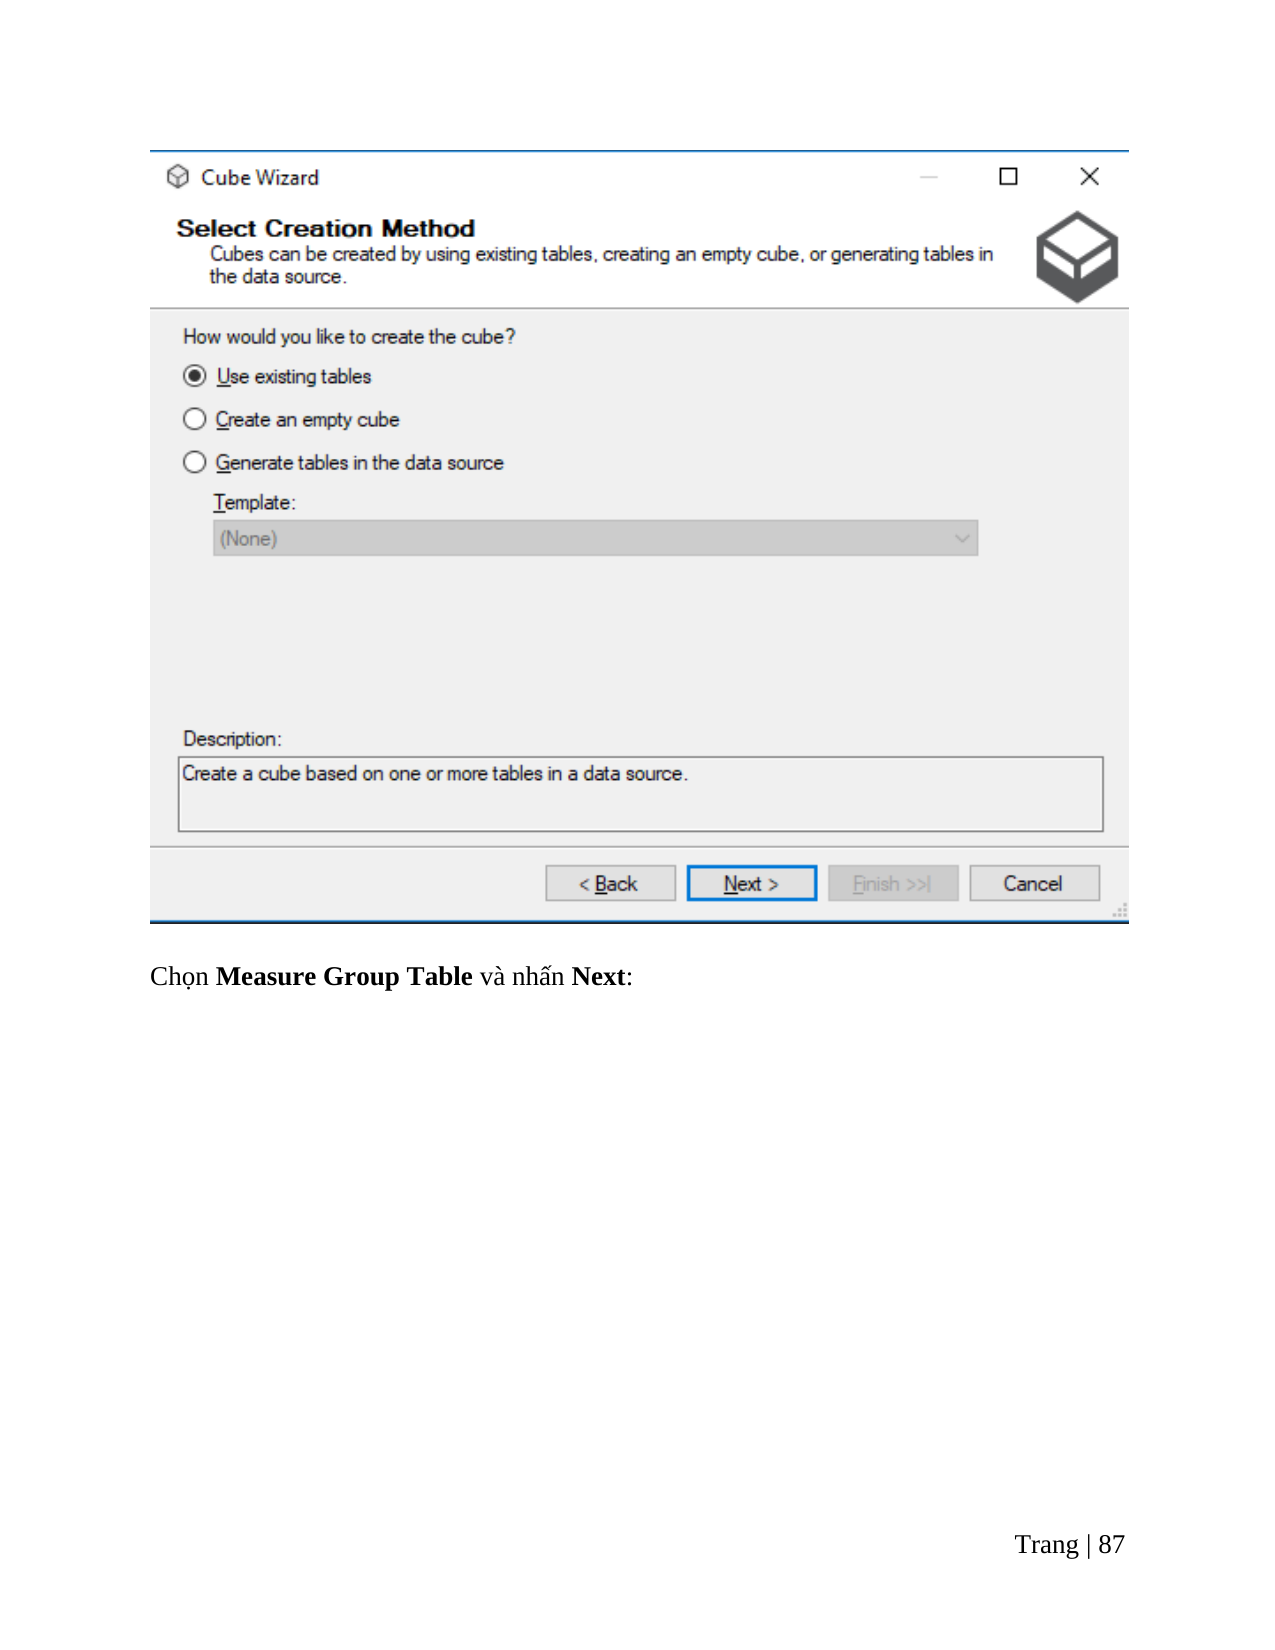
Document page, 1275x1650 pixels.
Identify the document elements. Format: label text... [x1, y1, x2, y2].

picture [150, 150, 1129, 924]
text Chọn Measure Group Table và nhấn Next: [150, 960, 1125, 991]
